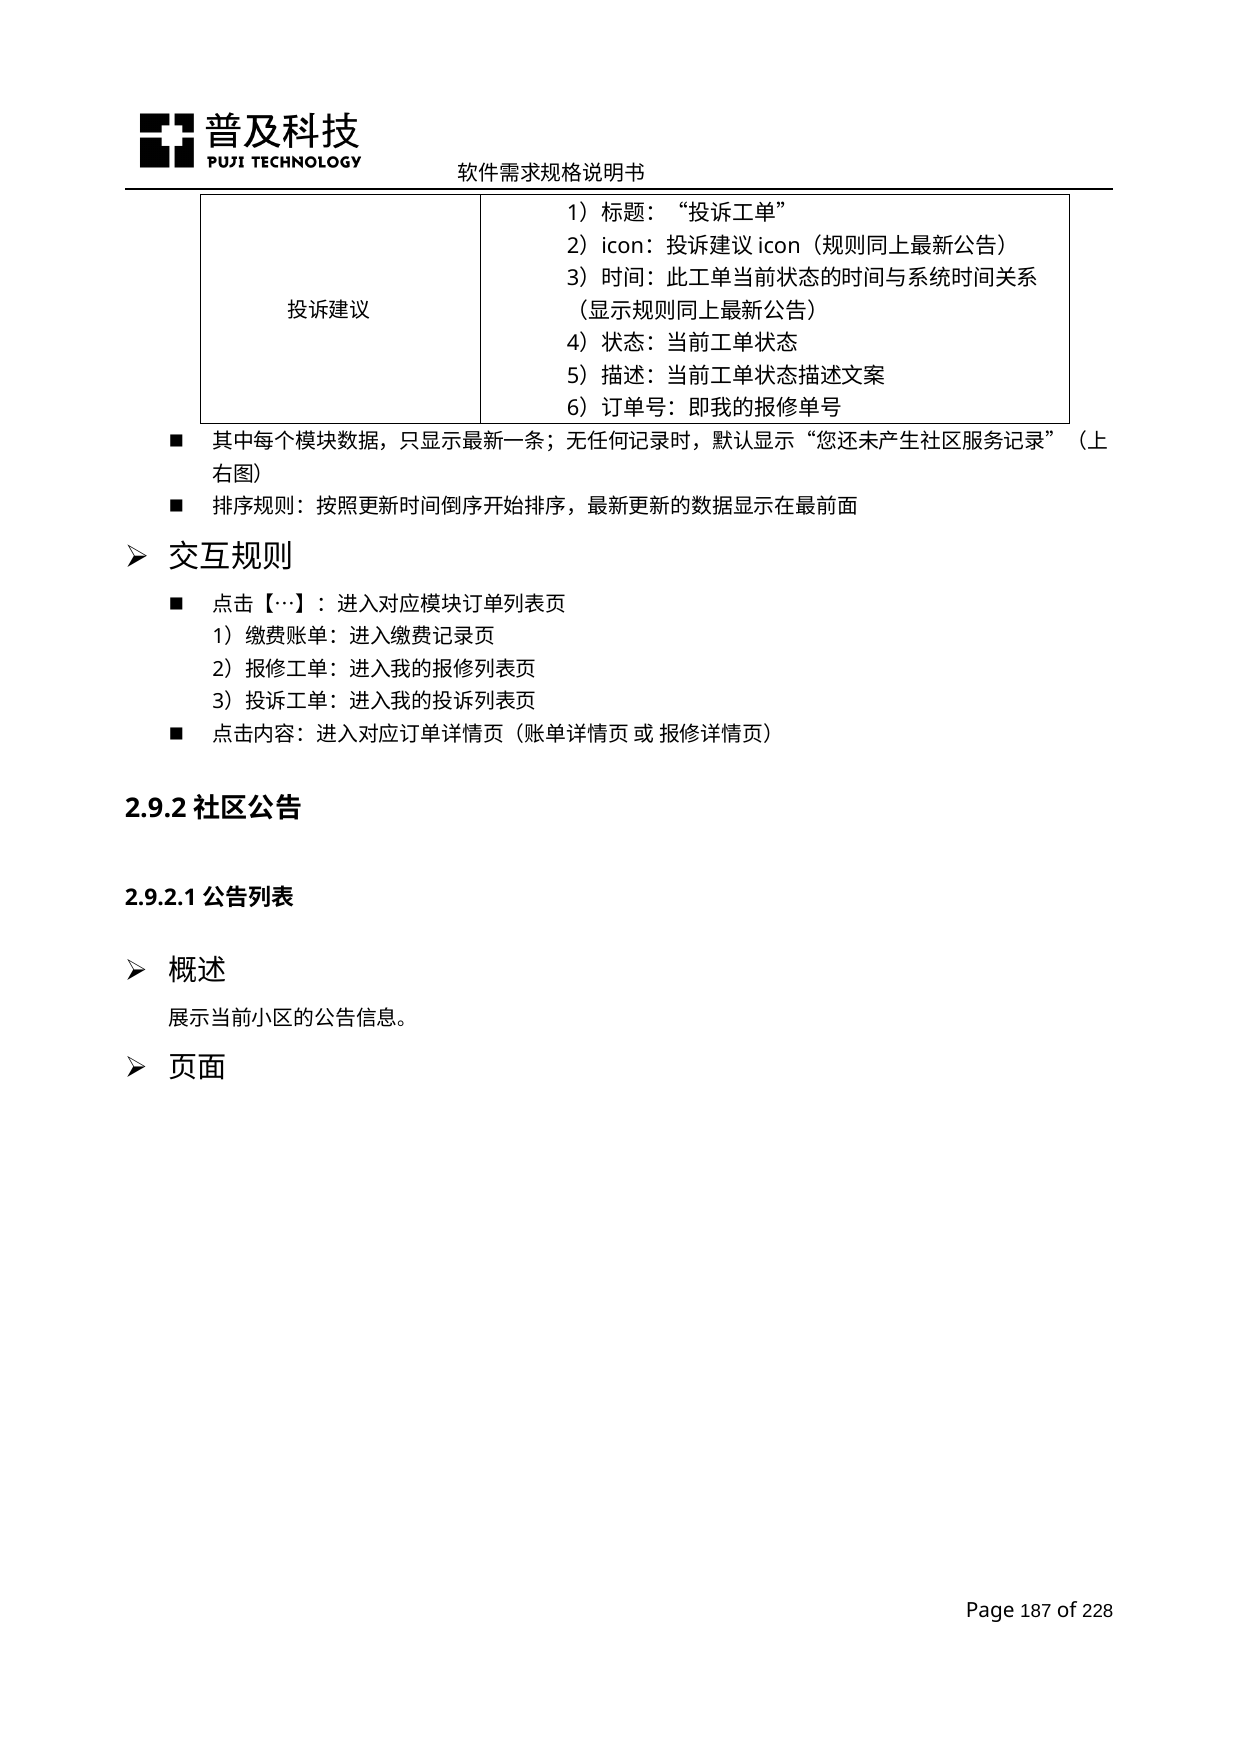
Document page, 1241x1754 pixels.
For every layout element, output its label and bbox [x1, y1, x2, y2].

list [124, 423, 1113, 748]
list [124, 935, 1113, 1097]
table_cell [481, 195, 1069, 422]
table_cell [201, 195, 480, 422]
picture [124, 103, 365, 180]
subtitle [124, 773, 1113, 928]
